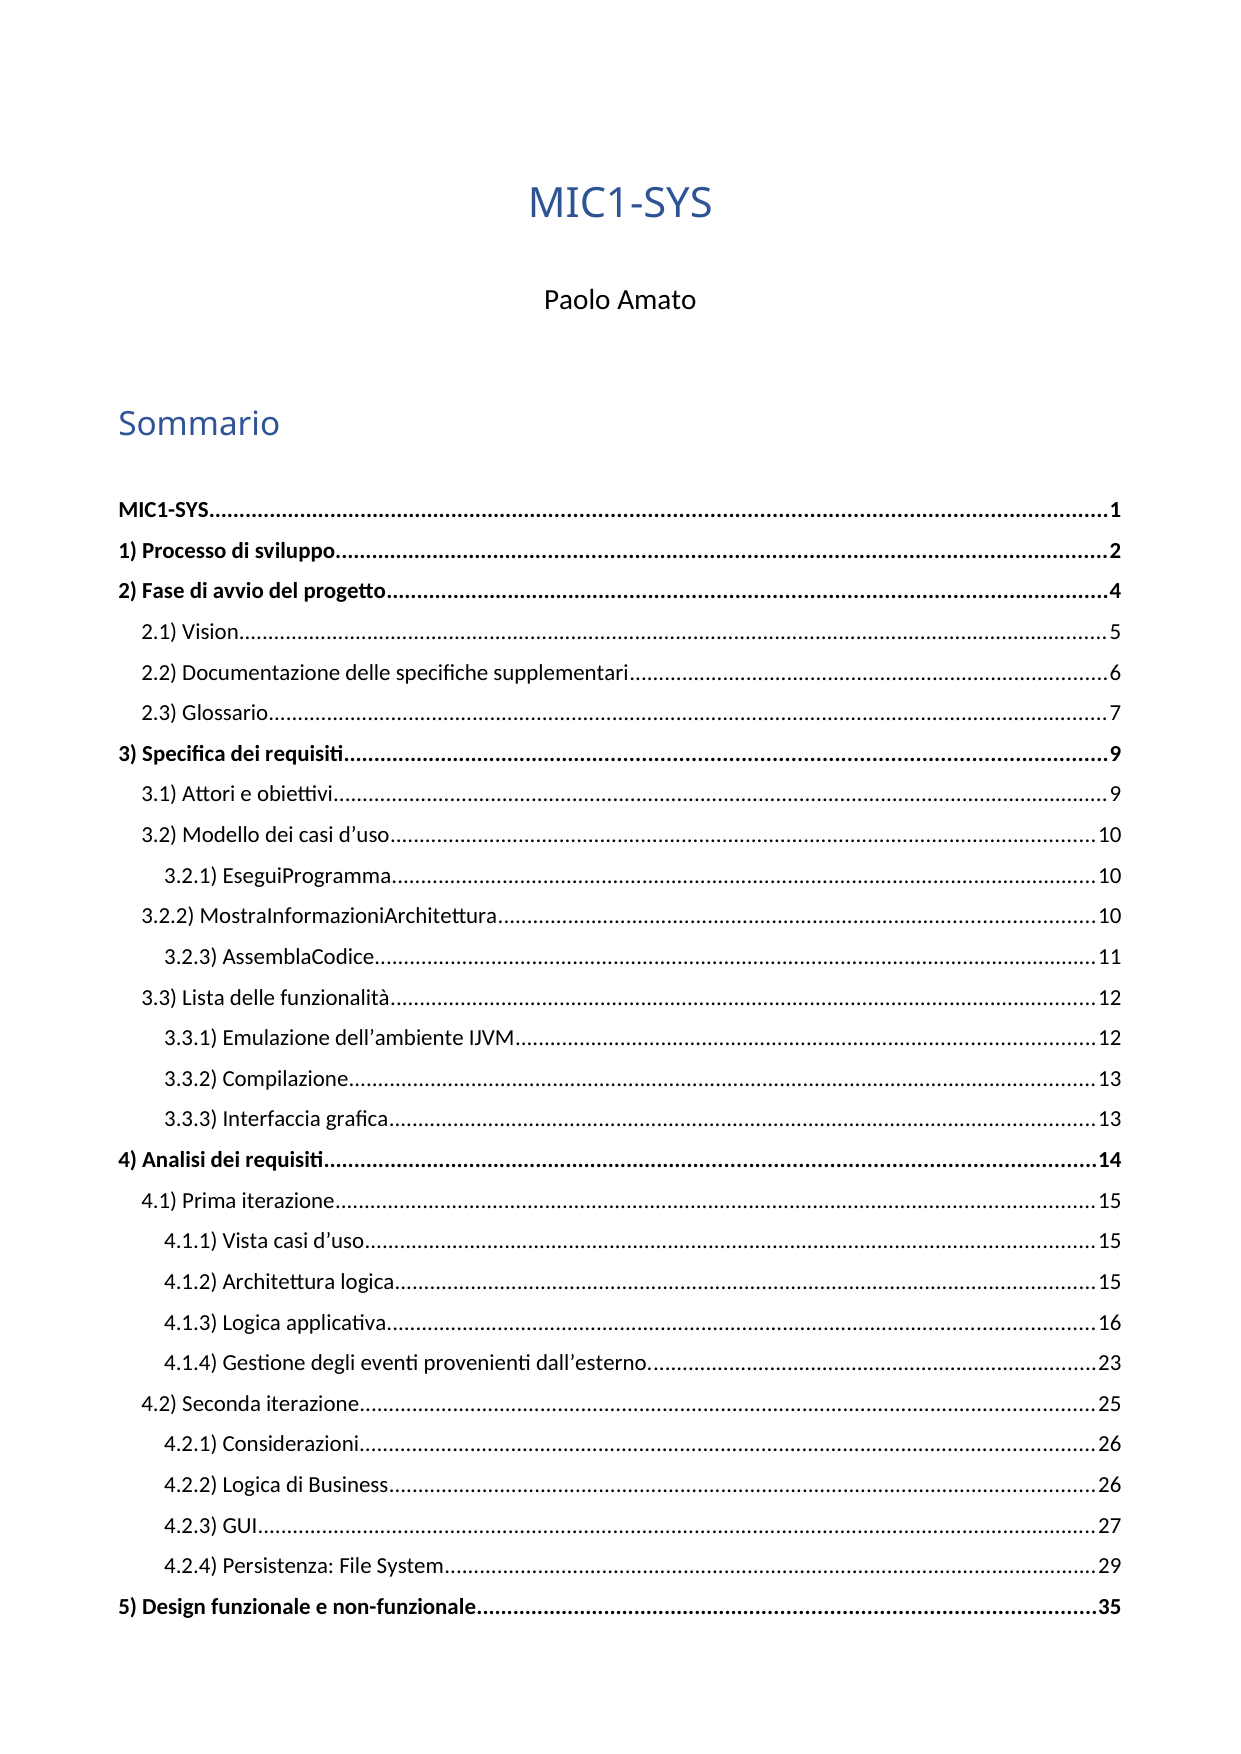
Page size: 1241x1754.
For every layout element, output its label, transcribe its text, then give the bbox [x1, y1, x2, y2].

subtitle MIC1-SYS [118, 173, 1122, 229]
text Paolo Amato [118, 281, 1122, 316]
